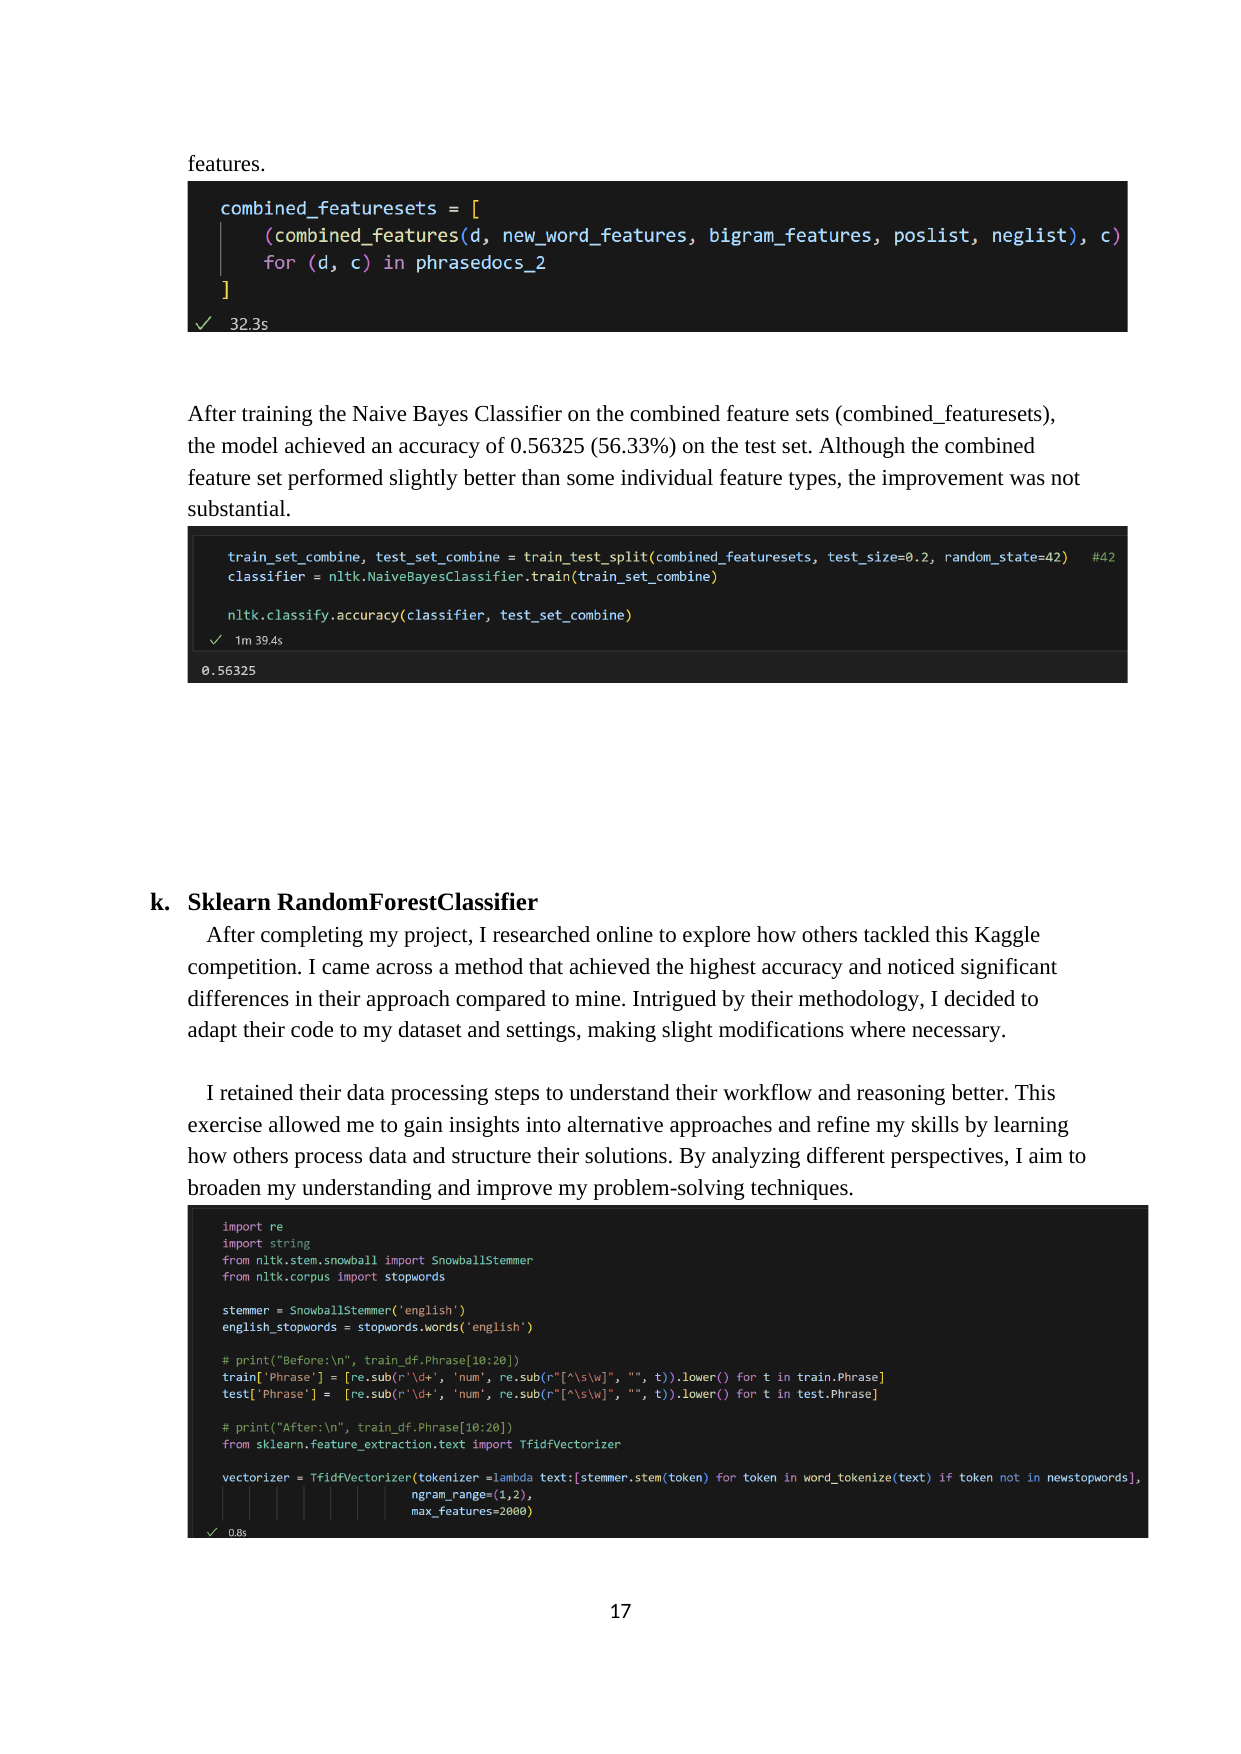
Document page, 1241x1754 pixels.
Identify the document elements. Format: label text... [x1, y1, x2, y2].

picture [187, 181, 1128, 332]
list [187, 150, 1090, 181]
list I retained their data processing steps to understand their workflow and reasoning better. This exercise allowed me to gain insights into alternative approaches and refine my skills by learning how others process data and structure their solutions. By analyzing different perspectives, I aim to broaden my understanding and improve my problem-solving techniques. [187, 1079, 1090, 1205]
list After training the Naive Bayes Classifier on the combined feature sets (combined_featuresets), the model achieved an accuracy of 0.56325 (56.33%) on the test set. Although the combined feature set performed slightly better than some individual feature types, the improvement was not substantial. [187, 401, 1090, 526]
list Sklearn RandomForestClassifier [150, 887, 1090, 916]
picture [187, 1205, 1149, 1538]
list After completing my project, I researched online to explore how others tackled this Kaggle competition. I came across a method that achieved the highest accuracy and noticed significant differences in their approach compared to mine. Intrigued by their methodology, I decided to adapt their code to my dataset and settings, making slight modifications where necessary. [187, 921, 1090, 1042]
picture [187, 526, 1128, 683]
